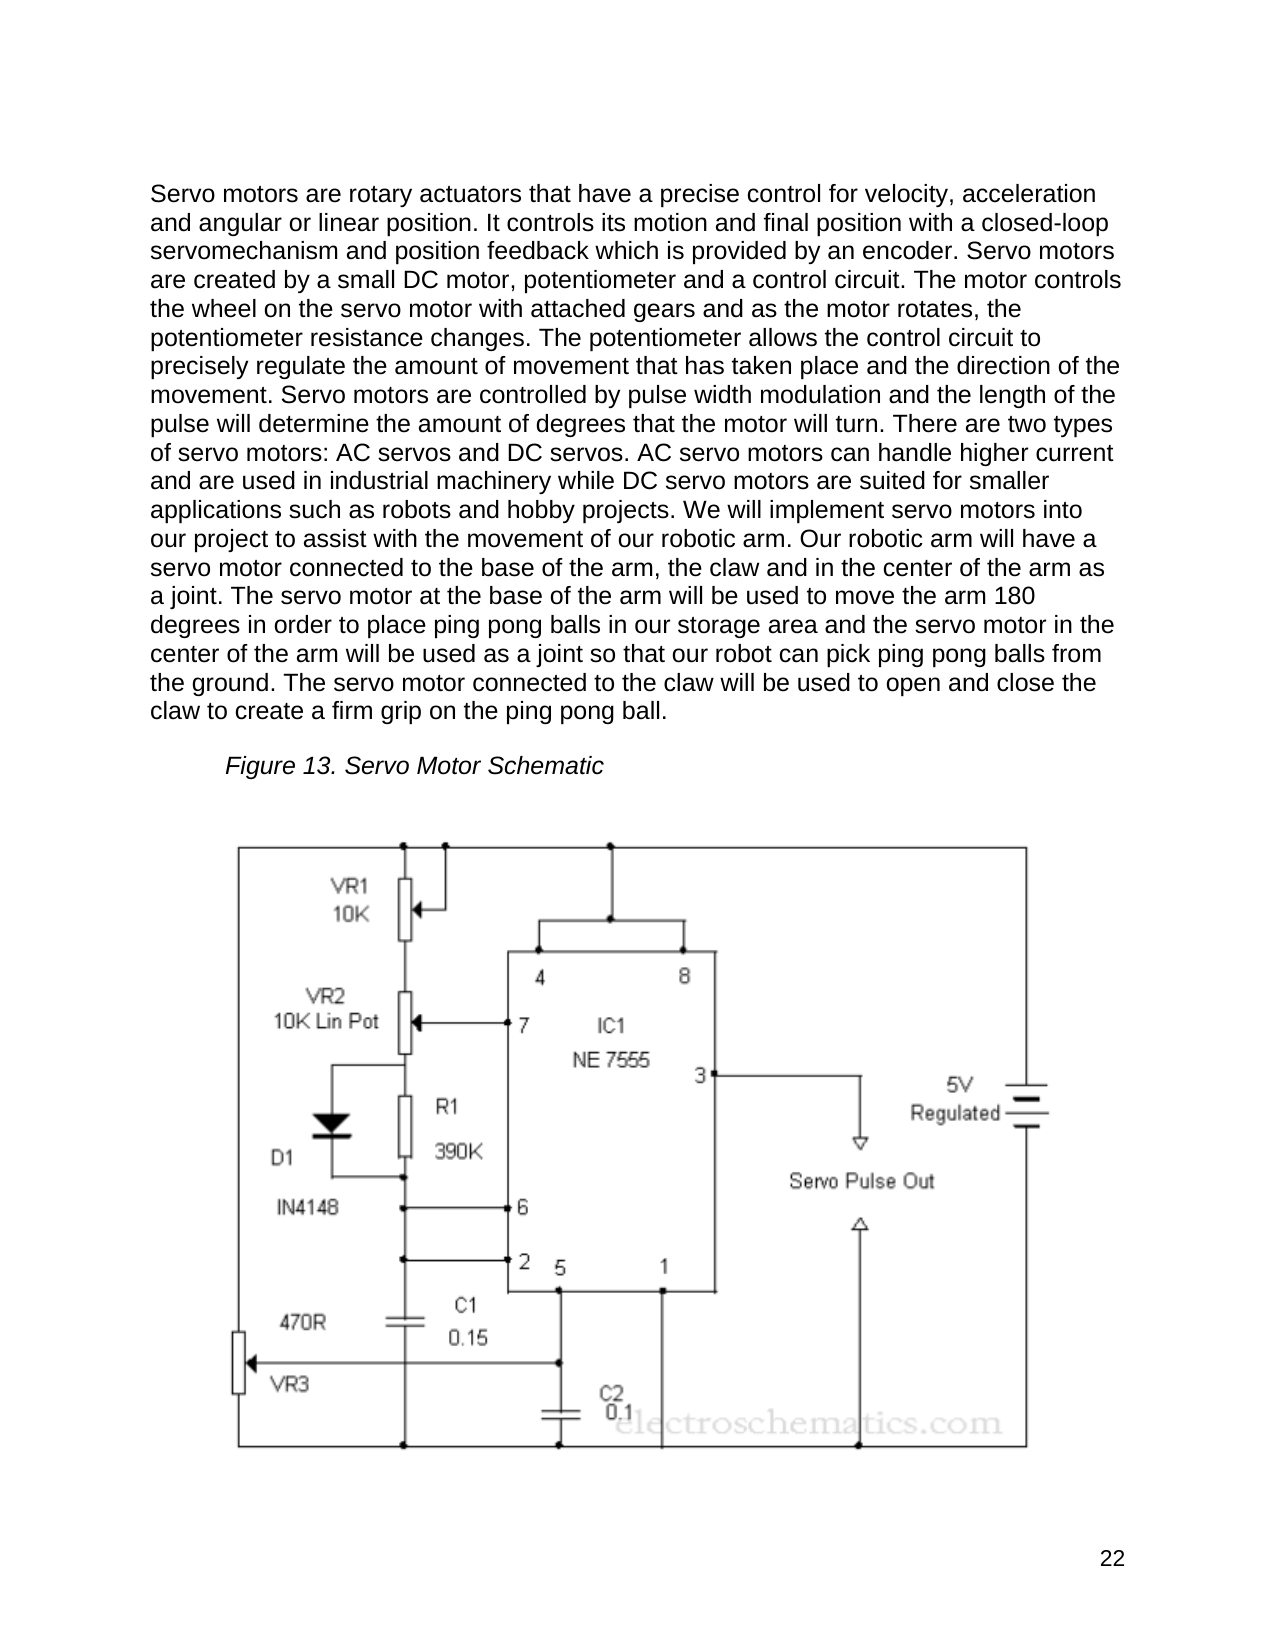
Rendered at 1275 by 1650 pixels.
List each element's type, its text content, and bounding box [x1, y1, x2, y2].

text Servo motors are rotary actuators that have a precise control for velocity, acceleration and angular or linear position. It controls its motion and final position with a closed-loop servomechanism and position feedback which is provided by an encoder. Servo motors are created by a small DC motor, potentiometer and a control circuit. The motor controls the wheel on the servo motor with attached gears and as the motor rotates, the potentiometer resistance changes. The potentiometer allows the control circuit to precisely regulate the amount of movement that has taken place and the direction of the movement. Servo motors are controlled by pulse width modulation and the length of the pulse will determine the amount of degrees that the motor will turn. There are two types of servo motors: AC servos and DC servos. AC servo motors can handle higher current and are used in industrial machinery while DC servo motors are suited for smaller applications such as robots and hobby projects. We will implement servo motors into our project to assist with the movement of our robotic arm. Our robotic arm will have a servo motor connected to the base of the arm, the claw and in the center of the arm as a joint. The servo motor at the base of the arm will be used to move the arm 180 degrees in order to place ping pong balls in our storage area and the servo motor in the center of the arm will be used as a joint so that our robot can pick ping pong balls from the ground. The servo motor connected to the claw will be used to open and close the claw to create a firm grip on the ping pong ball. [150, 179, 1125, 725]
picture [207, 827, 1068, 1468]
text Figure 13. Servo Motor Schematic [150, 751, 1125, 780]
